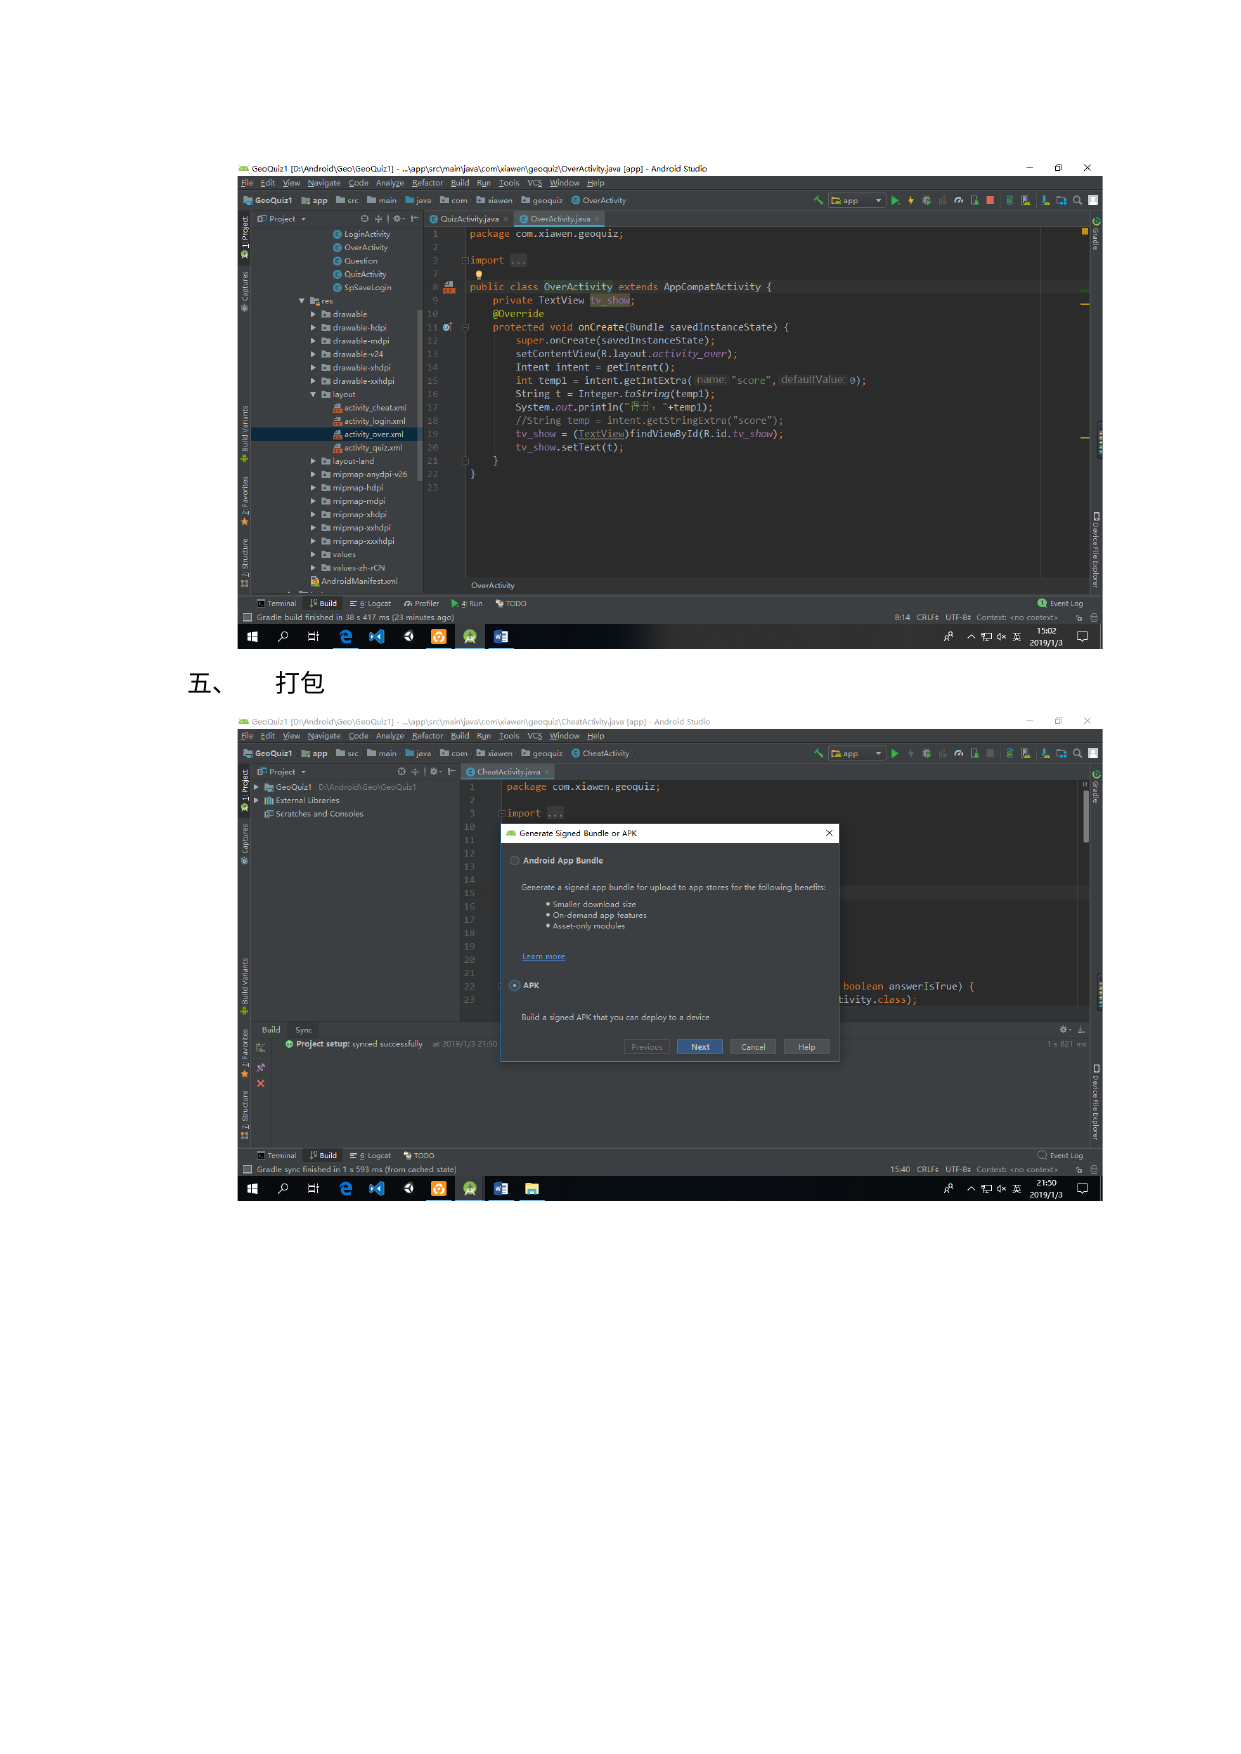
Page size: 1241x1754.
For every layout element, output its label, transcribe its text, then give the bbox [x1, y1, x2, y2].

picture [237, 714, 1103, 1201]
list 打包 [187, 649, 1053, 714]
picture [237, 162, 1103, 649]
